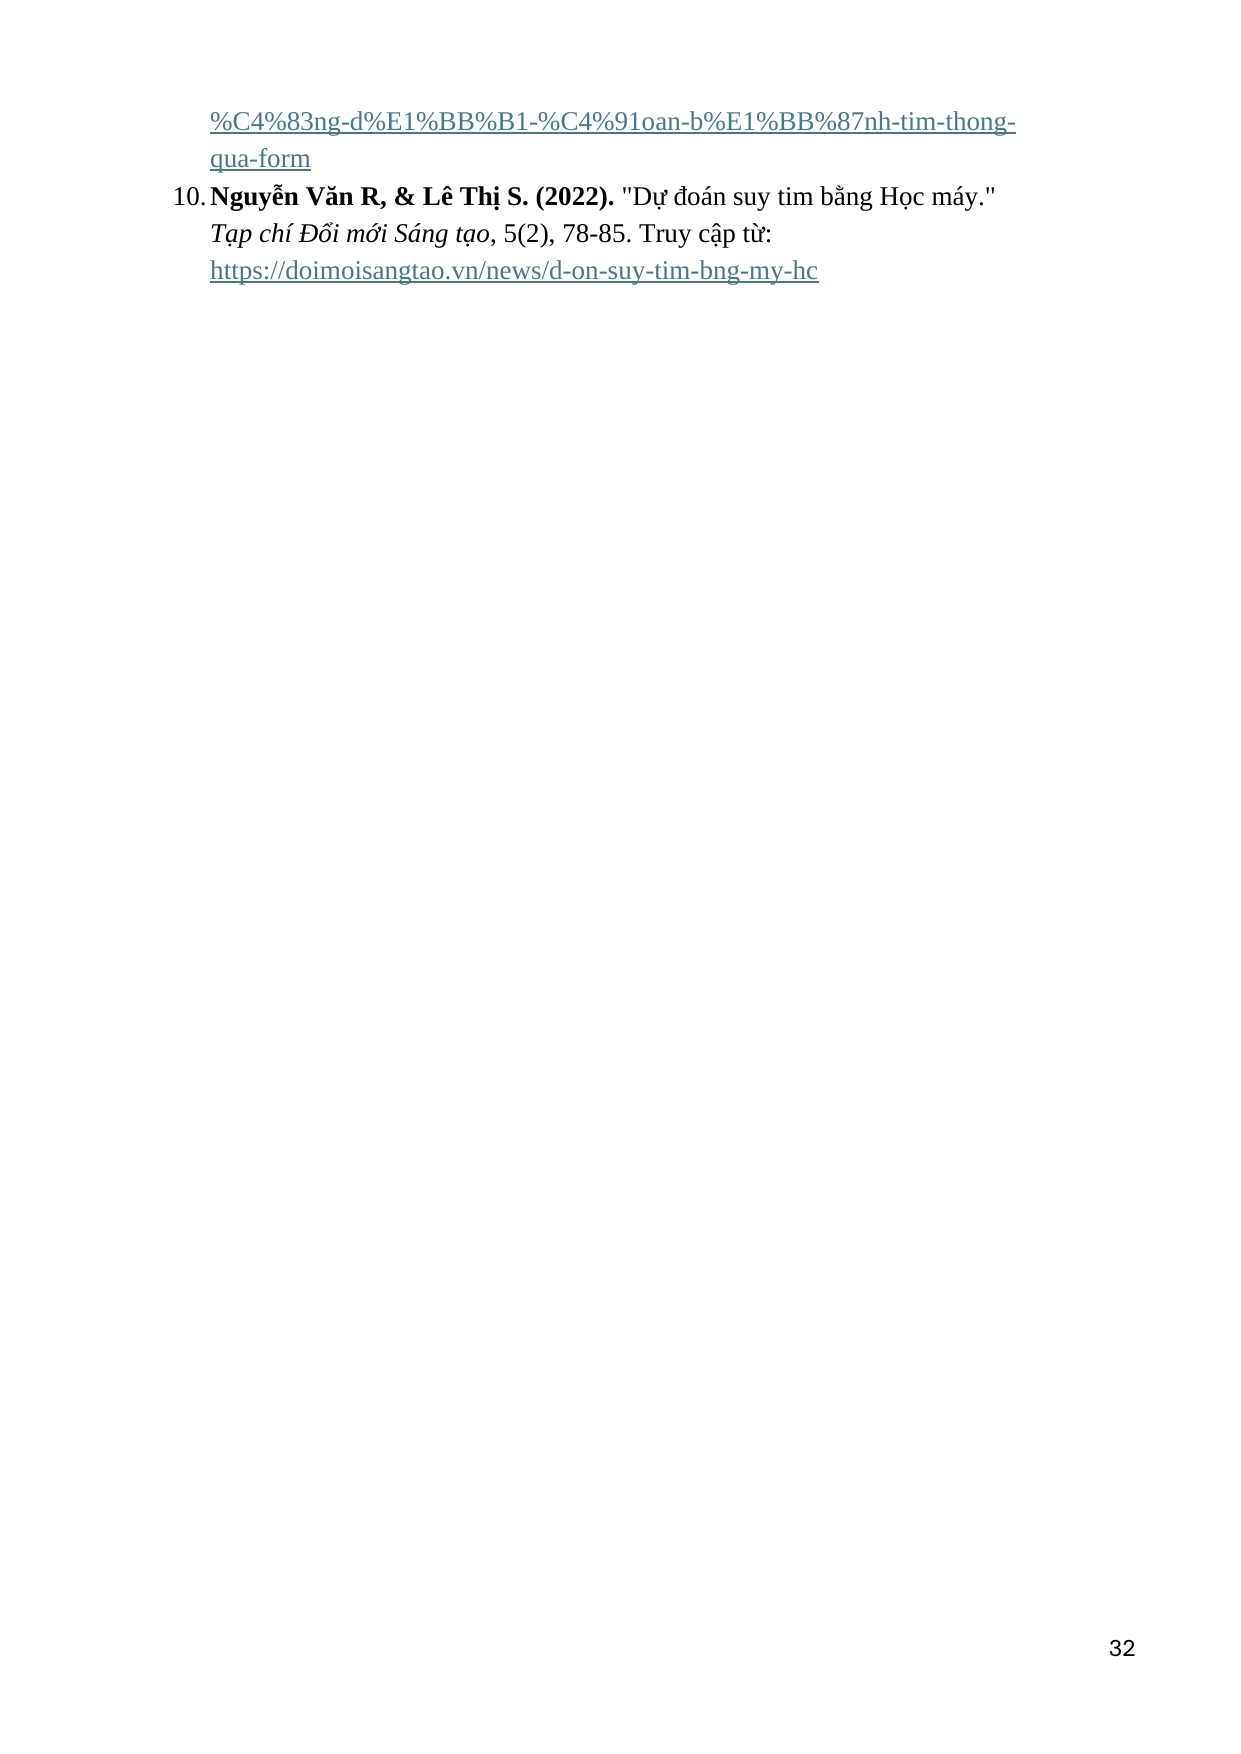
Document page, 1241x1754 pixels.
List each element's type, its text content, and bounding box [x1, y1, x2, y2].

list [172, 105, 1030, 173]
list Nguyễn Văn R, & Lê Thị S. (2022). "Dự đoán suy tim bằng Học máy." Tạp chí Đổi mới Sáng tạo, 5(2), 78-85. Truy cập từ: https://doimoisangtao.vn/news/d-on-suy-tim-bng-my-hc [172, 179, 1030, 285]
